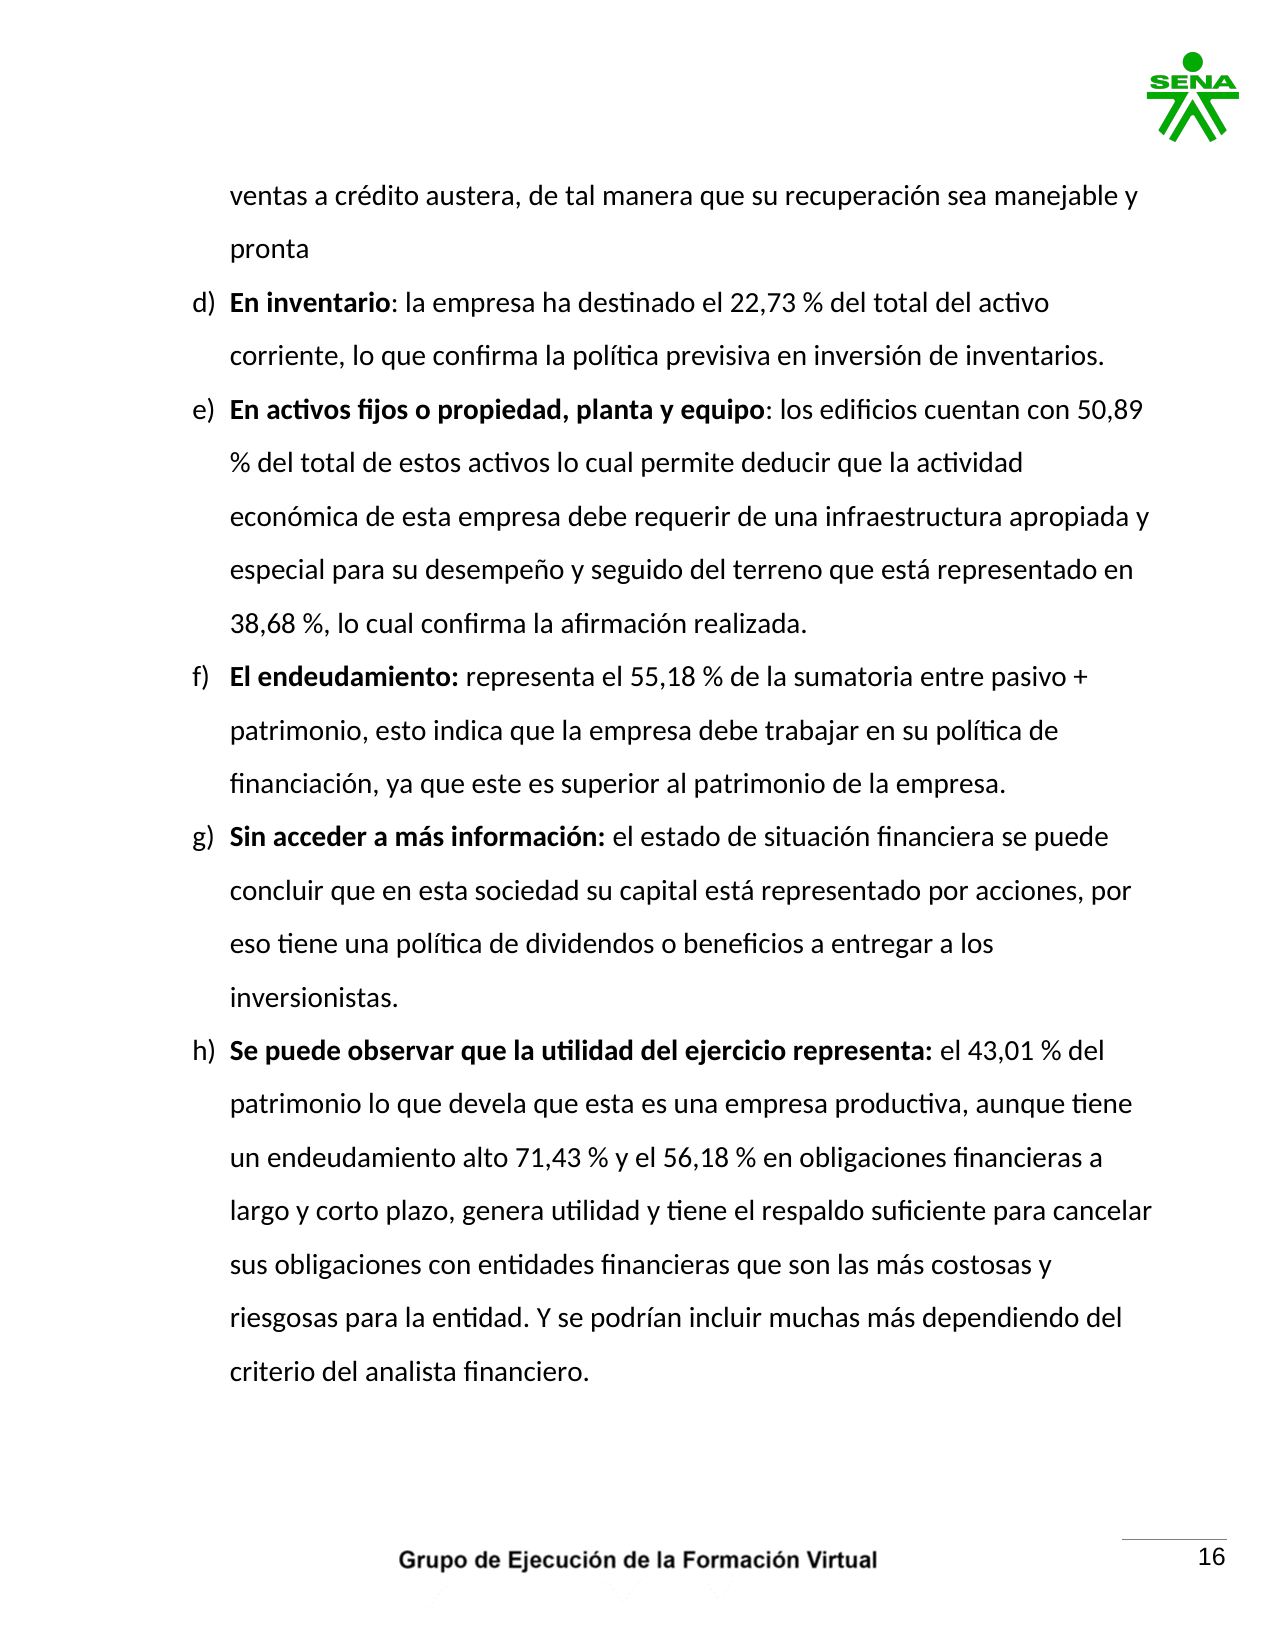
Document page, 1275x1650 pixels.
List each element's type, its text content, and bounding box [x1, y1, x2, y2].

list Sin acceder a más información: el estado de situación financiera se puede concluir que en esta sociedad su capital está representado por acciones, por eso tiene una política de dividendos o beneficios a entregar a los inversionistas. [192, 818, 1157, 1014]
list El endeudamiento: representa el 55,18 % de la sumatoria entre pasivo + patrimonio, esto indica que la empresa debe trabajar en su política de financiación, ya que este es superior al patrimonio de la empresa. [192, 658, 1157, 801]
list En inventario: la empresa ha destinado el 22,73 % del total del activo corriente, lo que confirma la política previsiva en inversión de inventarios. [192, 284, 1157, 373]
list Se puede observar que la utilidad del ejercicio representa: el 43,01 % del patrimonio lo que devela que esta es una empresa productiva, aunque tiene un endeudamiento alto 71,43 % y el 56,18 % en obligaciones financieras a largo y corto plazo, genera utilidad y tiene el respaldo suficiente para cancelar sus obligaciones con entidades financieras que son las más costosas y riesgosas para la entidad. Y se podrían incluir muchas más dependiendo del criterio del analista financiero. [192, 1032, 1157, 1388]
list En activos fijos o propiedad, planta y equipo: los edificios cuentan con 50,89 % del total de estos activos lo cual permite deducir que la actividad económica de esta empresa debe requerir de una infraestructura apropiada y especial para su desempeño y seguido del terreno que está representado en 38,68 %, lo cual confirma la afirmación realizada. [192, 391, 1157, 640]
picture [1146, 52, 1239, 142]
picture [0, 1500, 1275, 1611]
